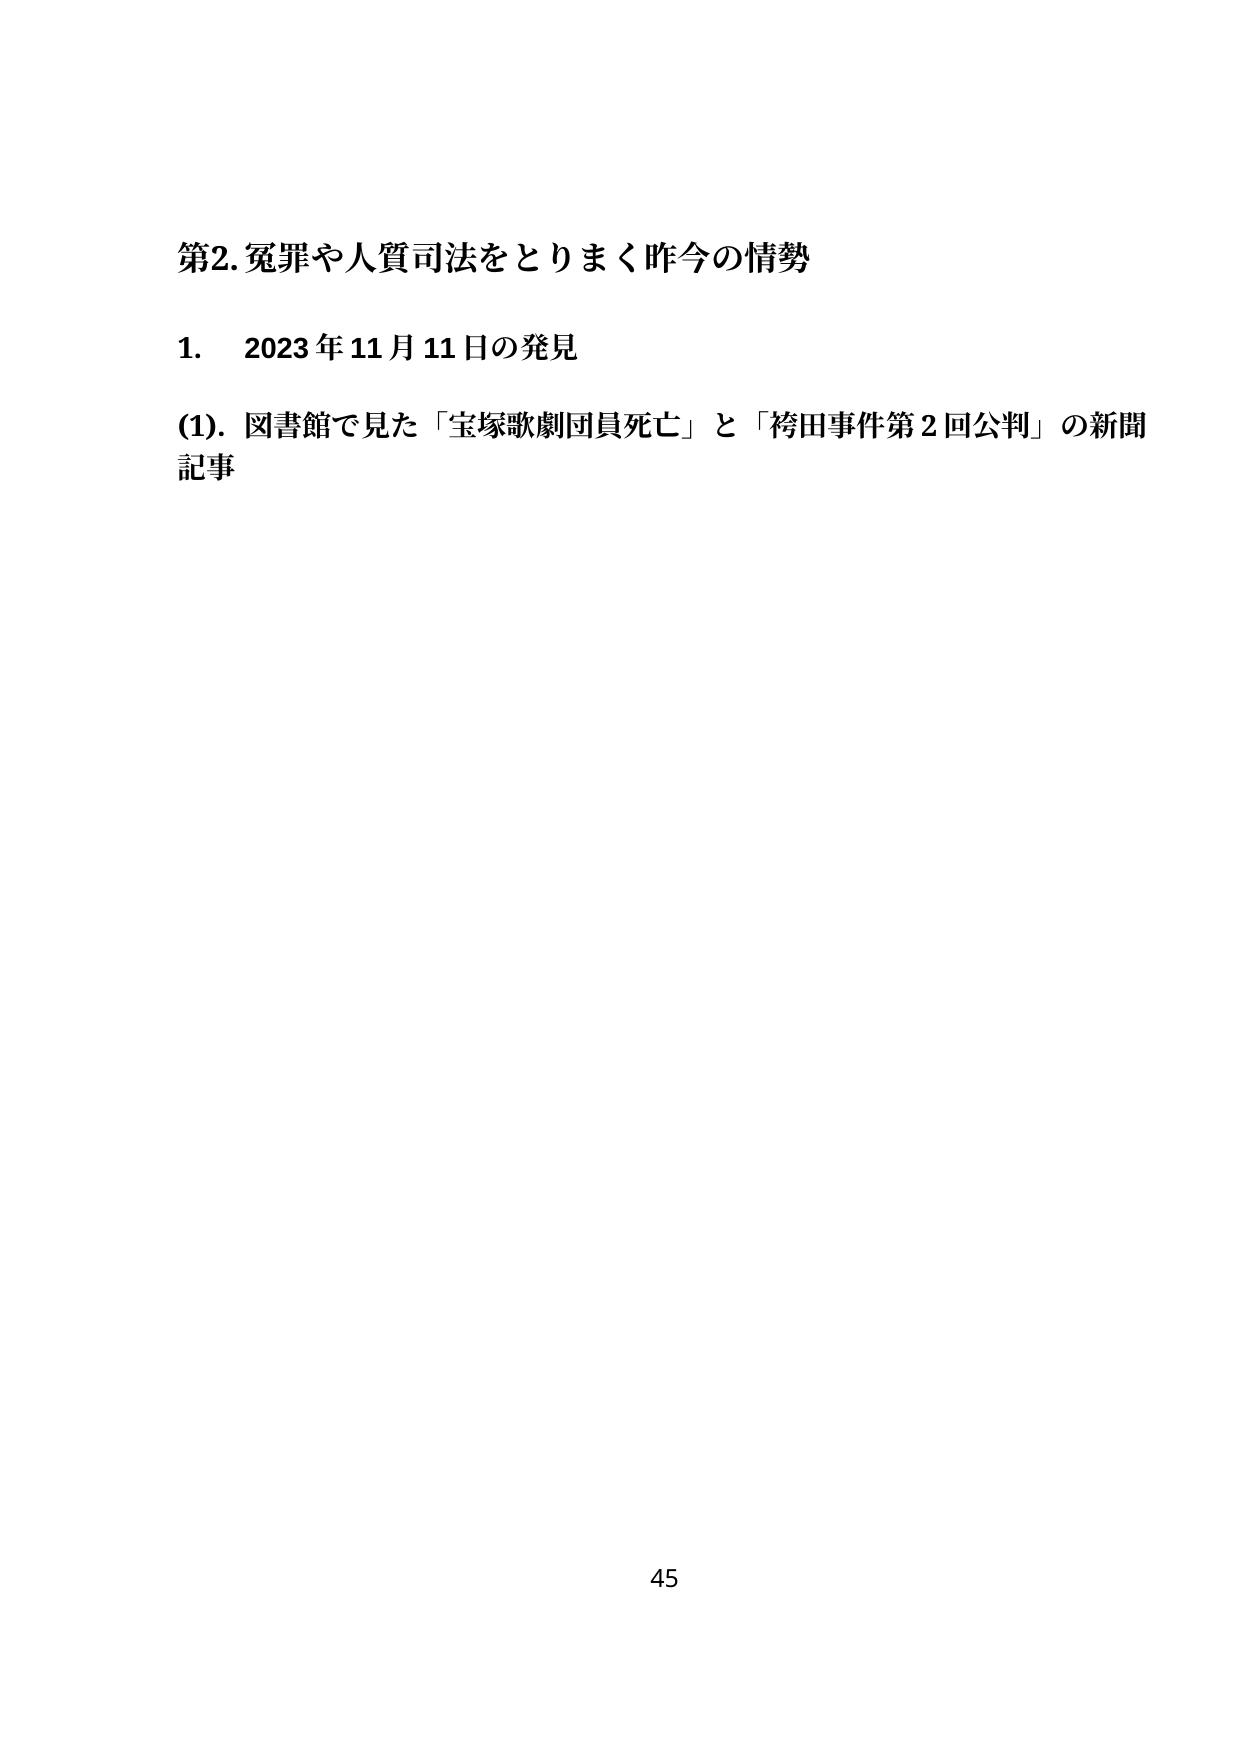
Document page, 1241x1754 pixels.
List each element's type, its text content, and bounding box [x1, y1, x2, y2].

subtitle 冤罪や人質司法をとりまく昨今の情勢 [177, 232, 1152, 280]
subtitle 2023年11月11日の発見 [177, 325, 1152, 367]
subtitle 図書館で見た「宝塚歌劇団員死亡」と「袴田事件第2回公判」の新聞記事 [177, 402, 1152, 486]
